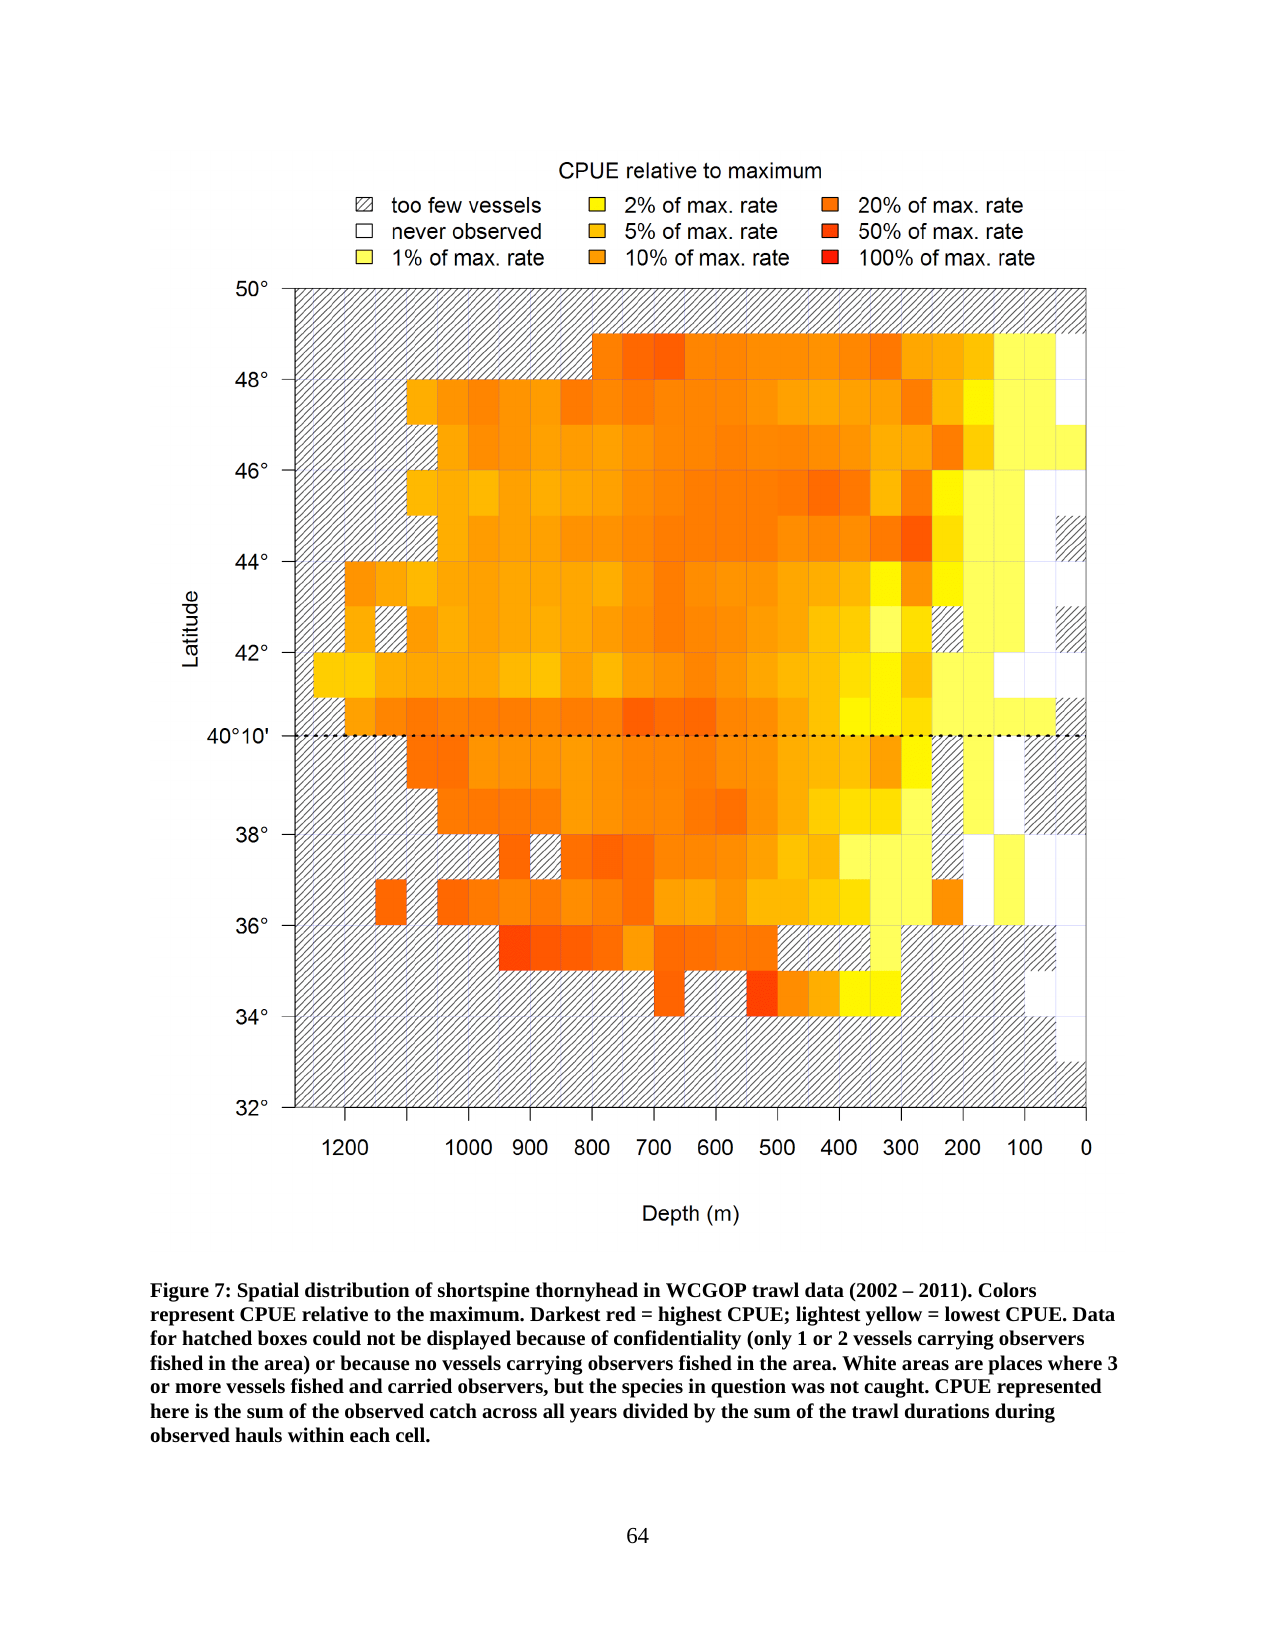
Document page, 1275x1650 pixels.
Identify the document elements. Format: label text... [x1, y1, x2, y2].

text Figure 7: Spatial distribution of shortspine thornyhead in WCGOP trawl data (2002 – 2011). Colors represent CPUE relative to the maximum. Darkest red = highest CPUE; lightest yellow = lowest CPUE. Data for hatched boxes could not be displayed because of confidentiality (only 1 or 2 vessels carrying observers fished in the area) or because no vessels carrying observers fished in the area. White areas are places where 3 or more vessels fished and carried observers, but the species in question was not caught. CPUE represented here is the sum of the observed catch across all years divided by the sum of the trawl durations during observed hauls within each cell. [150, 1278, 1125, 1447]
picture [150, 150, 1125, 1252]
